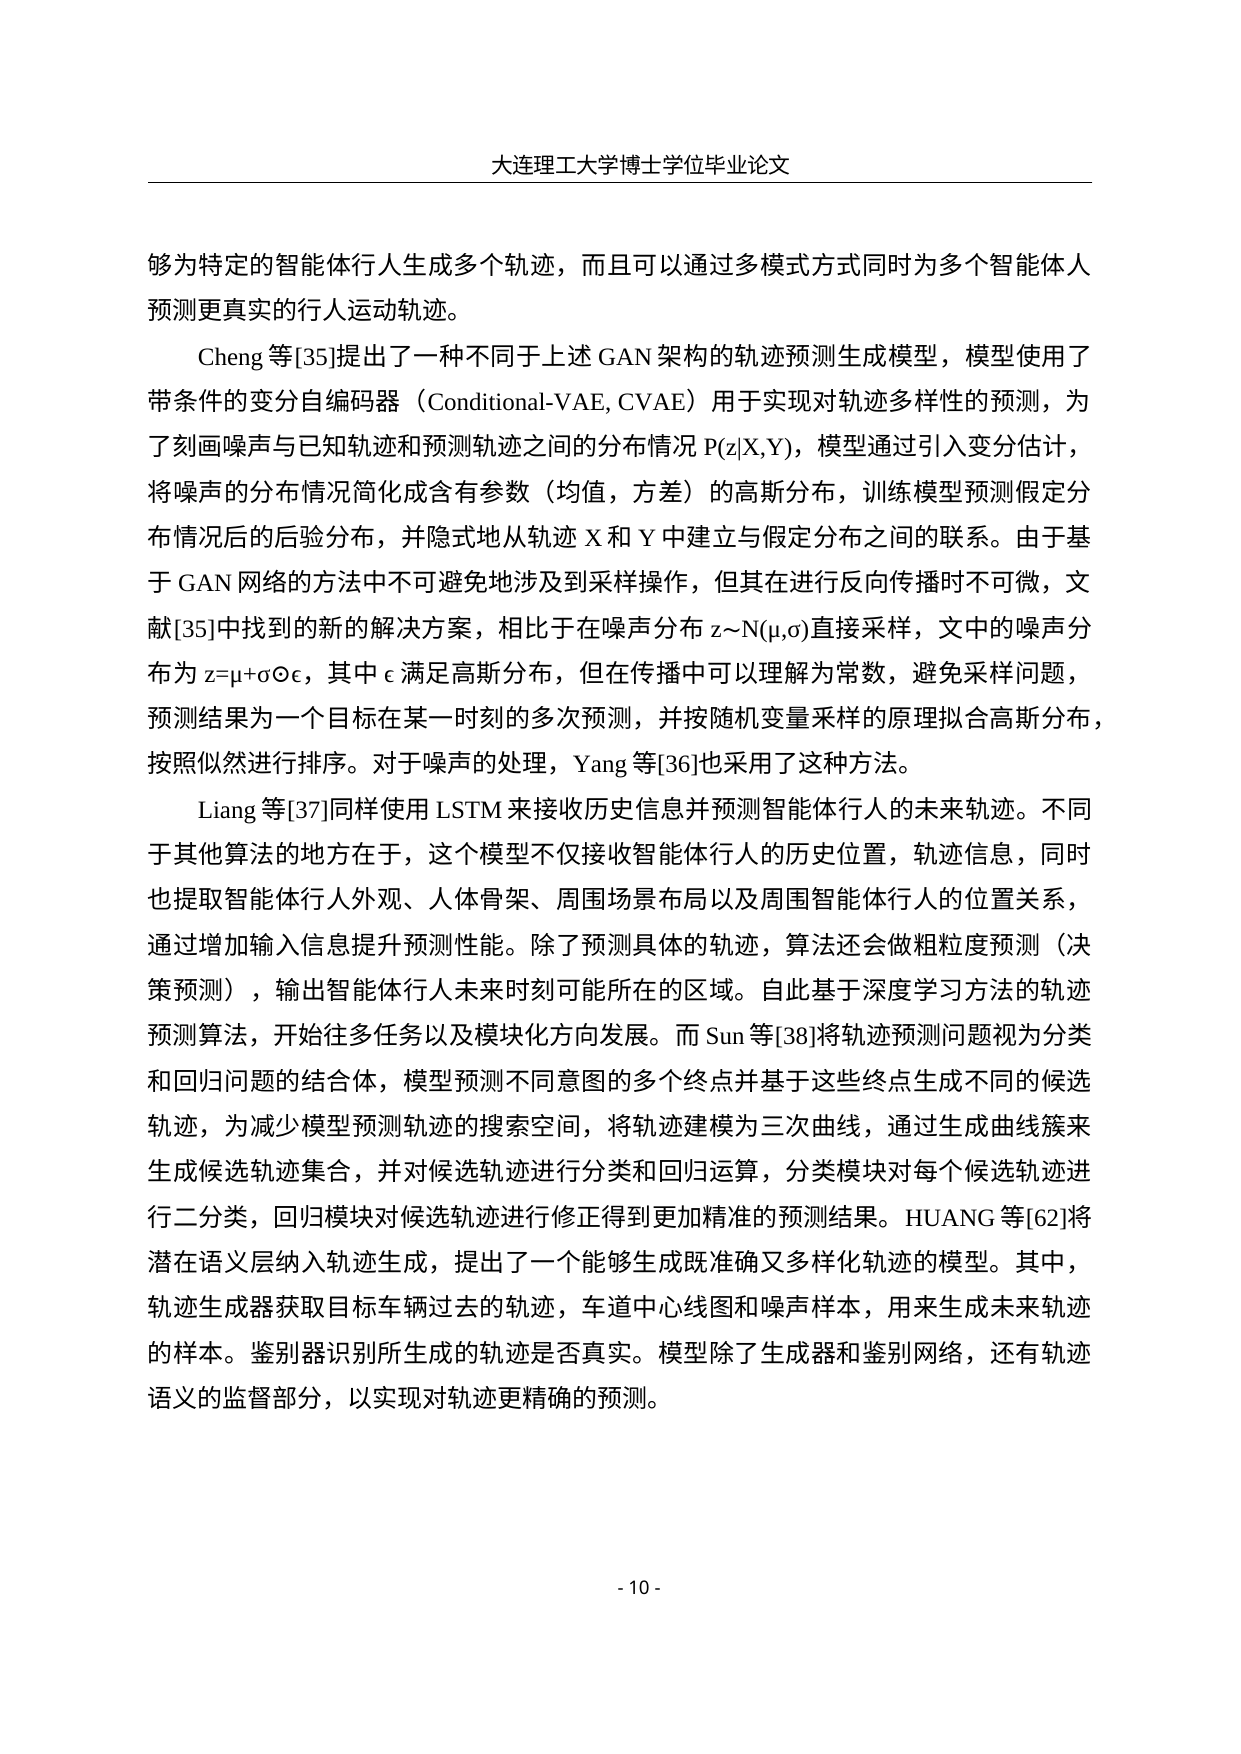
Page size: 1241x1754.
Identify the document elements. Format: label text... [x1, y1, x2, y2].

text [148, 246, 1092, 327]
text Liang等[37]同样使用LSTM来接收历史信息并预测智能体行人的未来轨迹。不同于其他算法的地方在于，这个模型不仅接收智能体行人的历史位置，轨迹信息，同时也提取智能体行人外观、人体骨架、周围场景布局以及周围智能体行人的位置关系，通过增加输入信息提升预测性能。除了预测具体的轨迹，算法还会做粗粒度预测（决策预测），输出智能体行人未来时刻可能所在的区域。自此基于深度学习方法的轨迹预测算法，开始往多任务以及模块化方向发展。而Sun等[38]将轨迹预测问题视为分类和回归问题的结合体，模型预测不同意图的多个终点并基于这些终点生成不同的候选轨迹，为减少模型预测轨迹的搜索空间，将轨迹建模为三次曲线，通过生成曲线簇来生成候选轨迹集合，并对候选轨迹进行分类和回归运算，分类模块对每个候选轨迹进行二分类，回归模块对候选轨迹进行修正得到更加精准的预测结果。HUANG等[62]将潜在语义层纳入轨迹生成，提出了一个能够生成既准确又多样化轨迹的模型。其中，轨迹生成器获取目标车辆过去的轨迹，车道中心线图和噪声样本，用来生成未来轨迹的样本。鉴别器识别所生成的轨迹是否真实。模型除了生成器和鉴别网络，还有轨迹语义的监督部分，以实现对轨迹更精确的预测。 [148, 789, 1092, 1414]
text Cheng等[35]提出了一种不同于上述GAN架构的轨迹预测生成模型，模型使用了带条件的变分自编码器（Conditional-VAE, CVAE）用于实现对轨迹多样性的预测，为了刻画噪声与已知轨迹和预测轨迹之间的分布情况P(z|X,Y)，模型通过引入变分估计，将噪声的分布情况简化成含有参数（均值，方差）的高斯分布，训练模型预测假定分布情况后的后验分布，并隐式地从轨迹X和Y中建立与假定分布之间的联系。由于基于GAN网络的方法中不可避免地涉及到采样操作，但其在进行反向传播时不可微，文献[35]中找到的新的解决方案，相比于在噪声分布z∼N(μ,σ)直接采样，文中的噪声分布为z=μ+σ⊙ϵ，其中ϵ满足高斯分布，但在传播中可以理解为常数，避免采样问题，预测结果为一个目标在某一时刻的多次预测，并按随机变量釆样的原理拟合高斯分布，按照似然进行排序。对于噪声的处理，Yang等[36]也采用了这种方法。 [148, 336, 1092, 780]
